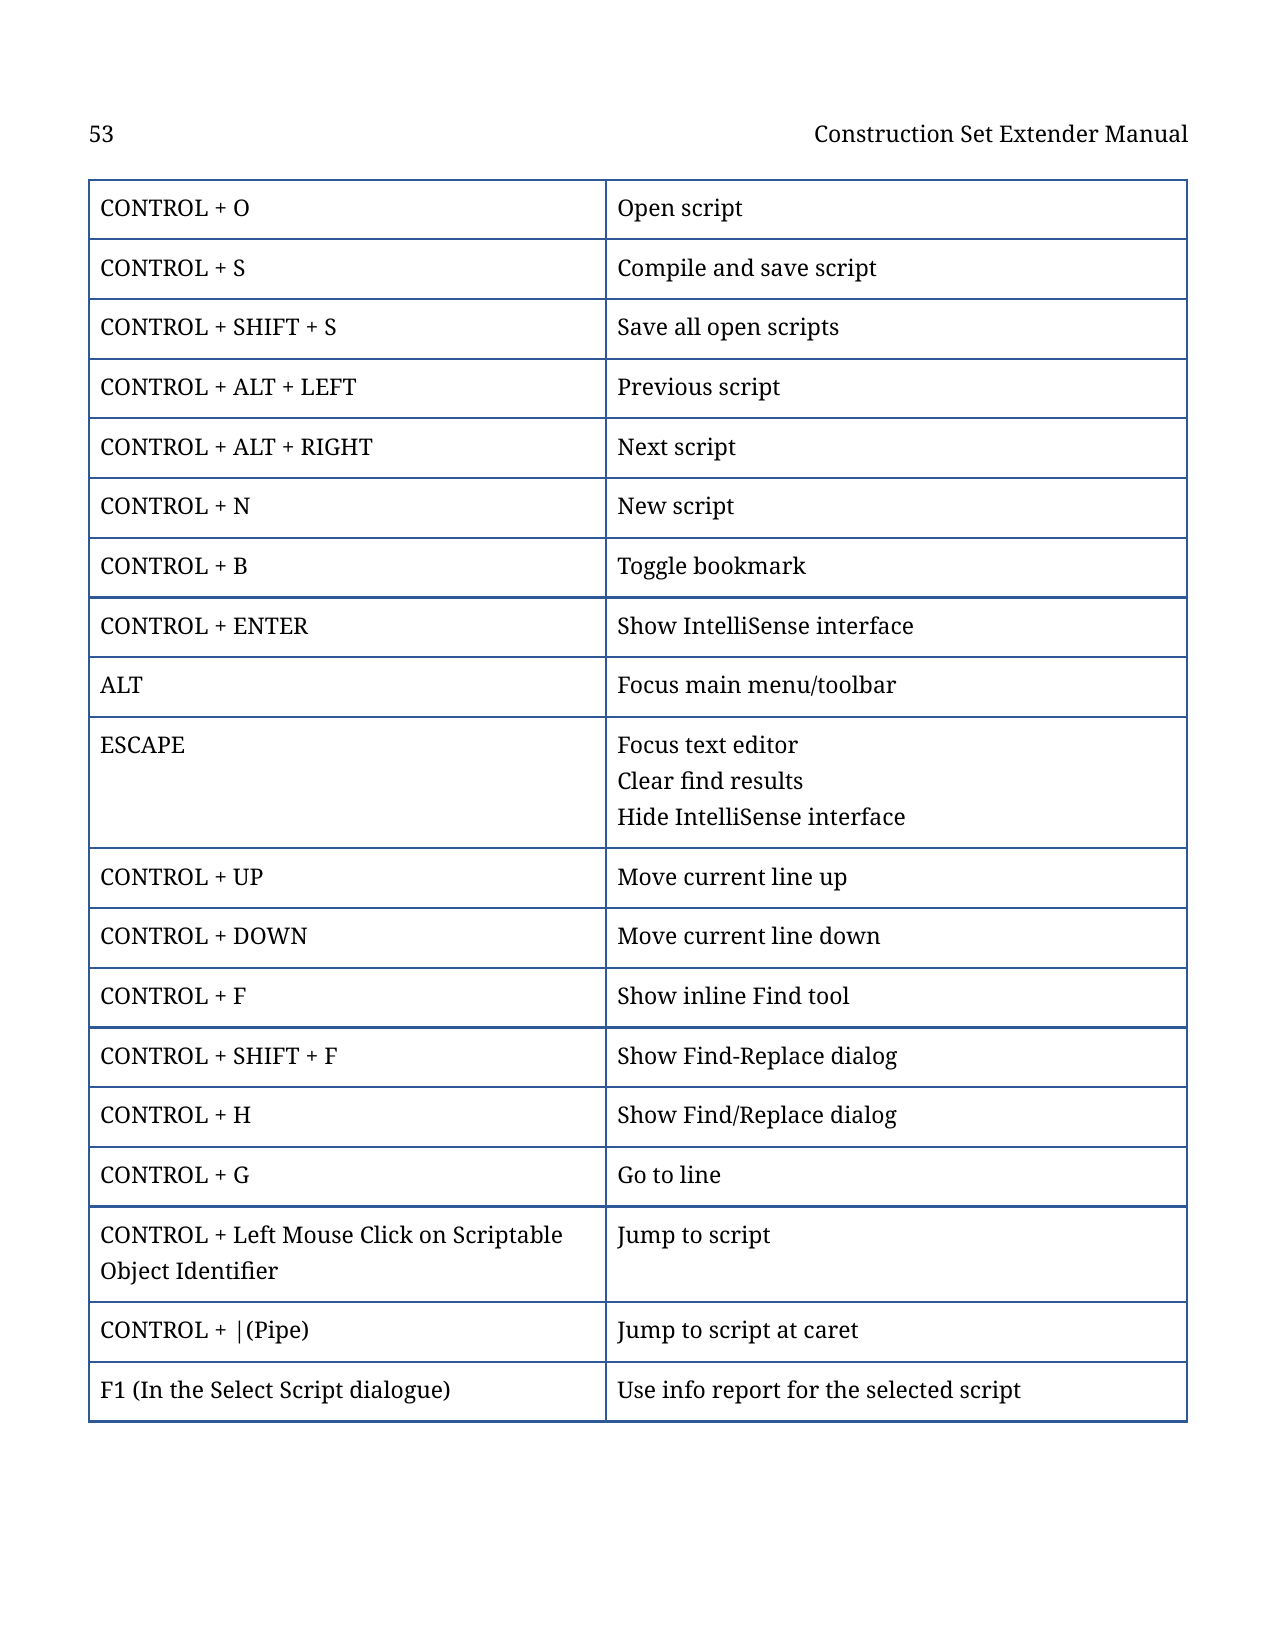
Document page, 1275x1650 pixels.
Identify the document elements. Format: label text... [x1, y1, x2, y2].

table_cell Save all open scripts [607, 300, 1186, 358]
table_cell CONTROL + SHIFT + S [90, 300, 605, 358]
table_cell CONTROL + ALT + LEFT [90, 360, 605, 417]
table_cell CONTROL + ENTER [90, 599, 605, 656]
table_cell CONTROL + S [90, 240, 605, 298]
table_cell Compile and save script [607, 240, 1186, 298]
table_cell CONTROL + H [90, 1088, 605, 1146]
table_cell Focus text editor Clear find results Hide IntelliSense interface [607, 718, 1186, 847]
table_cell Move current line down [607, 909, 1186, 967]
table_cell CONTROL + ALT + RIGHT [90, 419, 605, 477]
table_cell Focus main menu/toolbar [607, 658, 1186, 716]
table_cell CONTROL + DOWN [90, 909, 605, 967]
table_cell Jump to script [607, 1208, 1186, 1301]
table_cell Open script [607, 181, 1186, 238]
table_cell Show inline Find tool [607, 969, 1186, 1026]
table_cell Next script [607, 419, 1186, 477]
table_cell CONTROL + UP [90, 849, 605, 907]
table_cell CONTROL + B [90, 539, 605, 596]
table_cell Previous script [607, 360, 1186, 417]
table_cell CONTROL + O [90, 181, 605, 238]
table_cell ALT [90, 658, 605, 716]
table_cell ESCAPE [90, 718, 605, 847]
table_cell CONTROL + SHIFT + F [90, 1029, 605, 1086]
table_cell Show IntelliSense interface [607, 599, 1186, 656]
table_cell New script [607, 479, 1186, 537]
table_cell CONTROL + G [90, 1148, 605, 1205]
table_cell CONTROL + N [90, 479, 605, 537]
table_cell Show Find-Replace dialog [607, 1029, 1186, 1086]
table_cell CONTROL + F [90, 969, 605, 1026]
table_cell F1 (In the Select Script dialogue) [90, 1363, 605, 1420]
table_cell Use info report for the selected script [607, 1363, 1186, 1420]
table_cell Go to line [607, 1148, 1186, 1205]
table_cell Move current line up [607, 849, 1186, 907]
table_cell Show Find/Replace dialog [607, 1088, 1186, 1146]
table_cell Jump to script at caret [607, 1303, 1186, 1361]
table_cell CONTROL + |(Pipe) [90, 1303, 605, 1361]
table_cell CONTROL + Left Mouse Click on Scriptable Object Identifier [90, 1208, 605, 1301]
table_cell Toggle bookmark [607, 539, 1186, 596]
